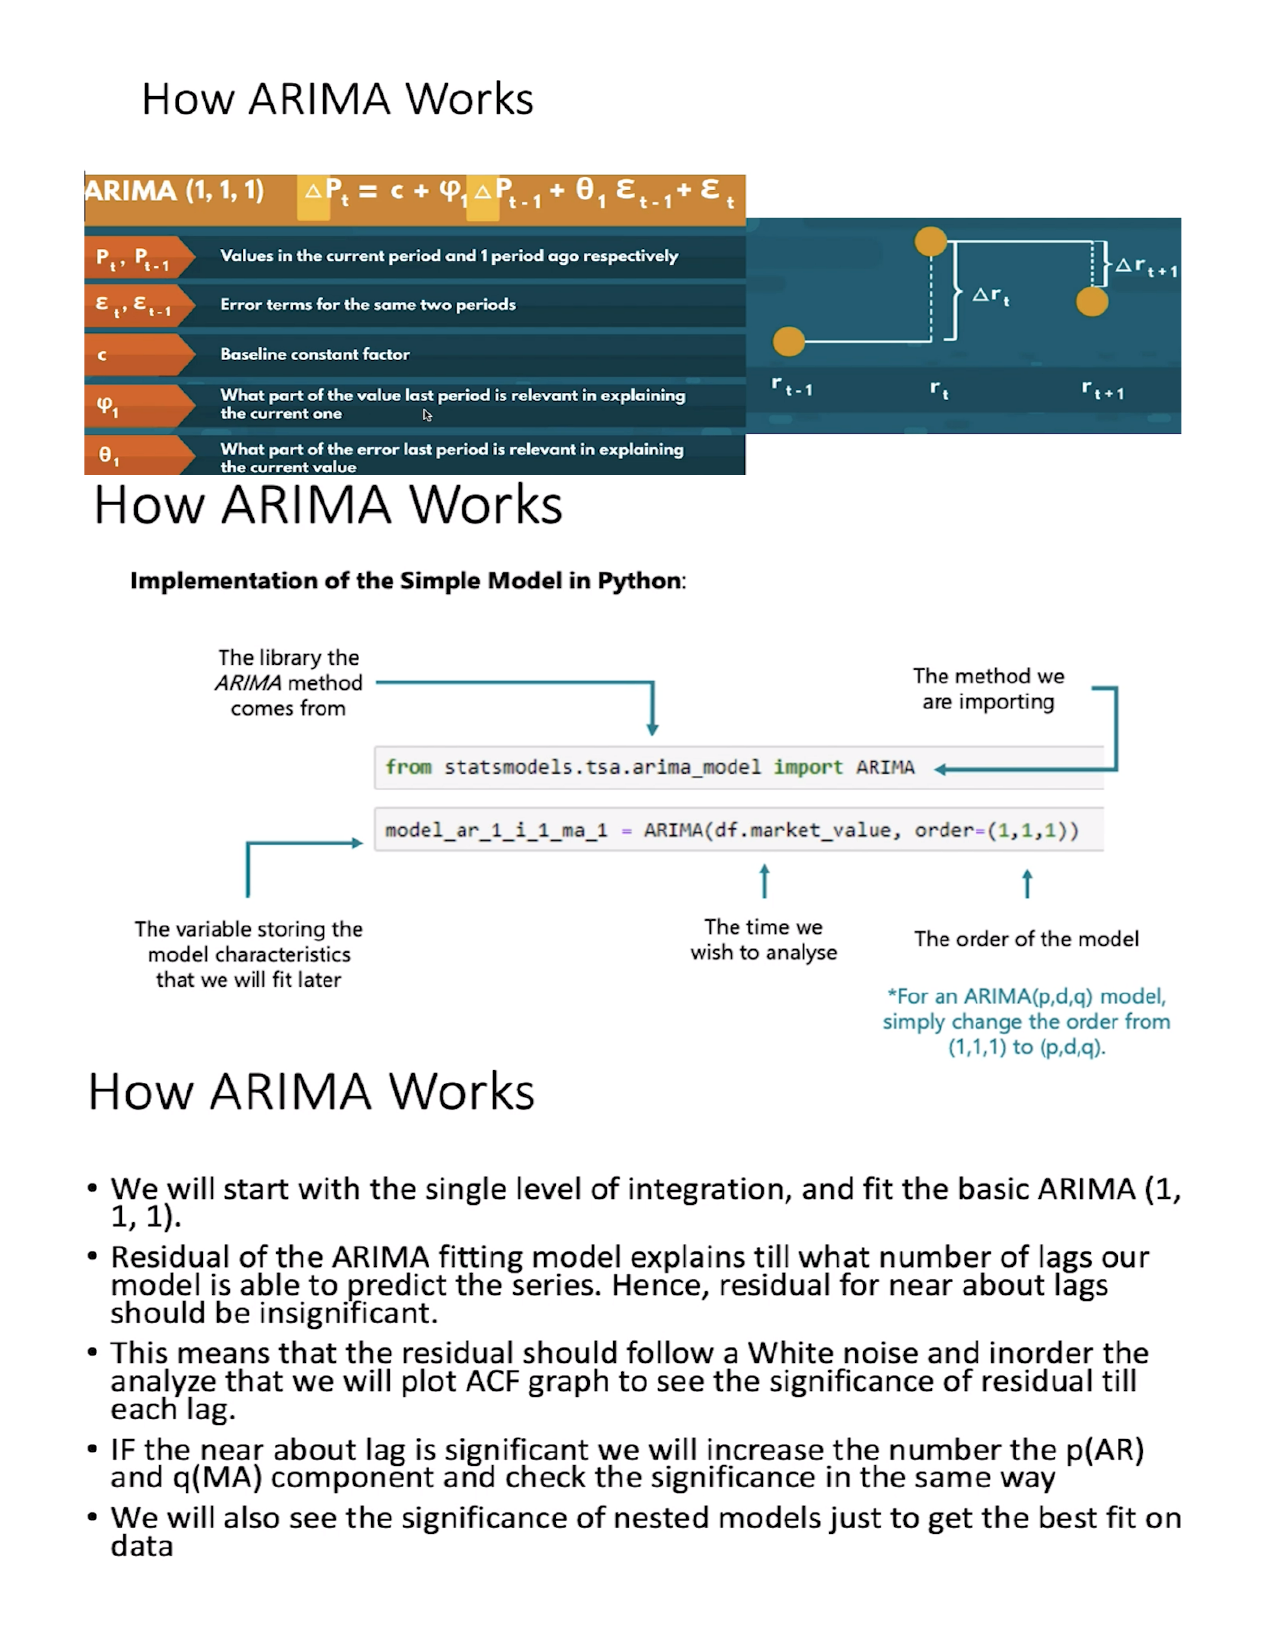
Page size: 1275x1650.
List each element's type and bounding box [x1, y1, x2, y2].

picture [84, 477, 1182, 1062]
picture [84, 1063, 1182, 1562]
picture [84, 75, 1182, 475]
